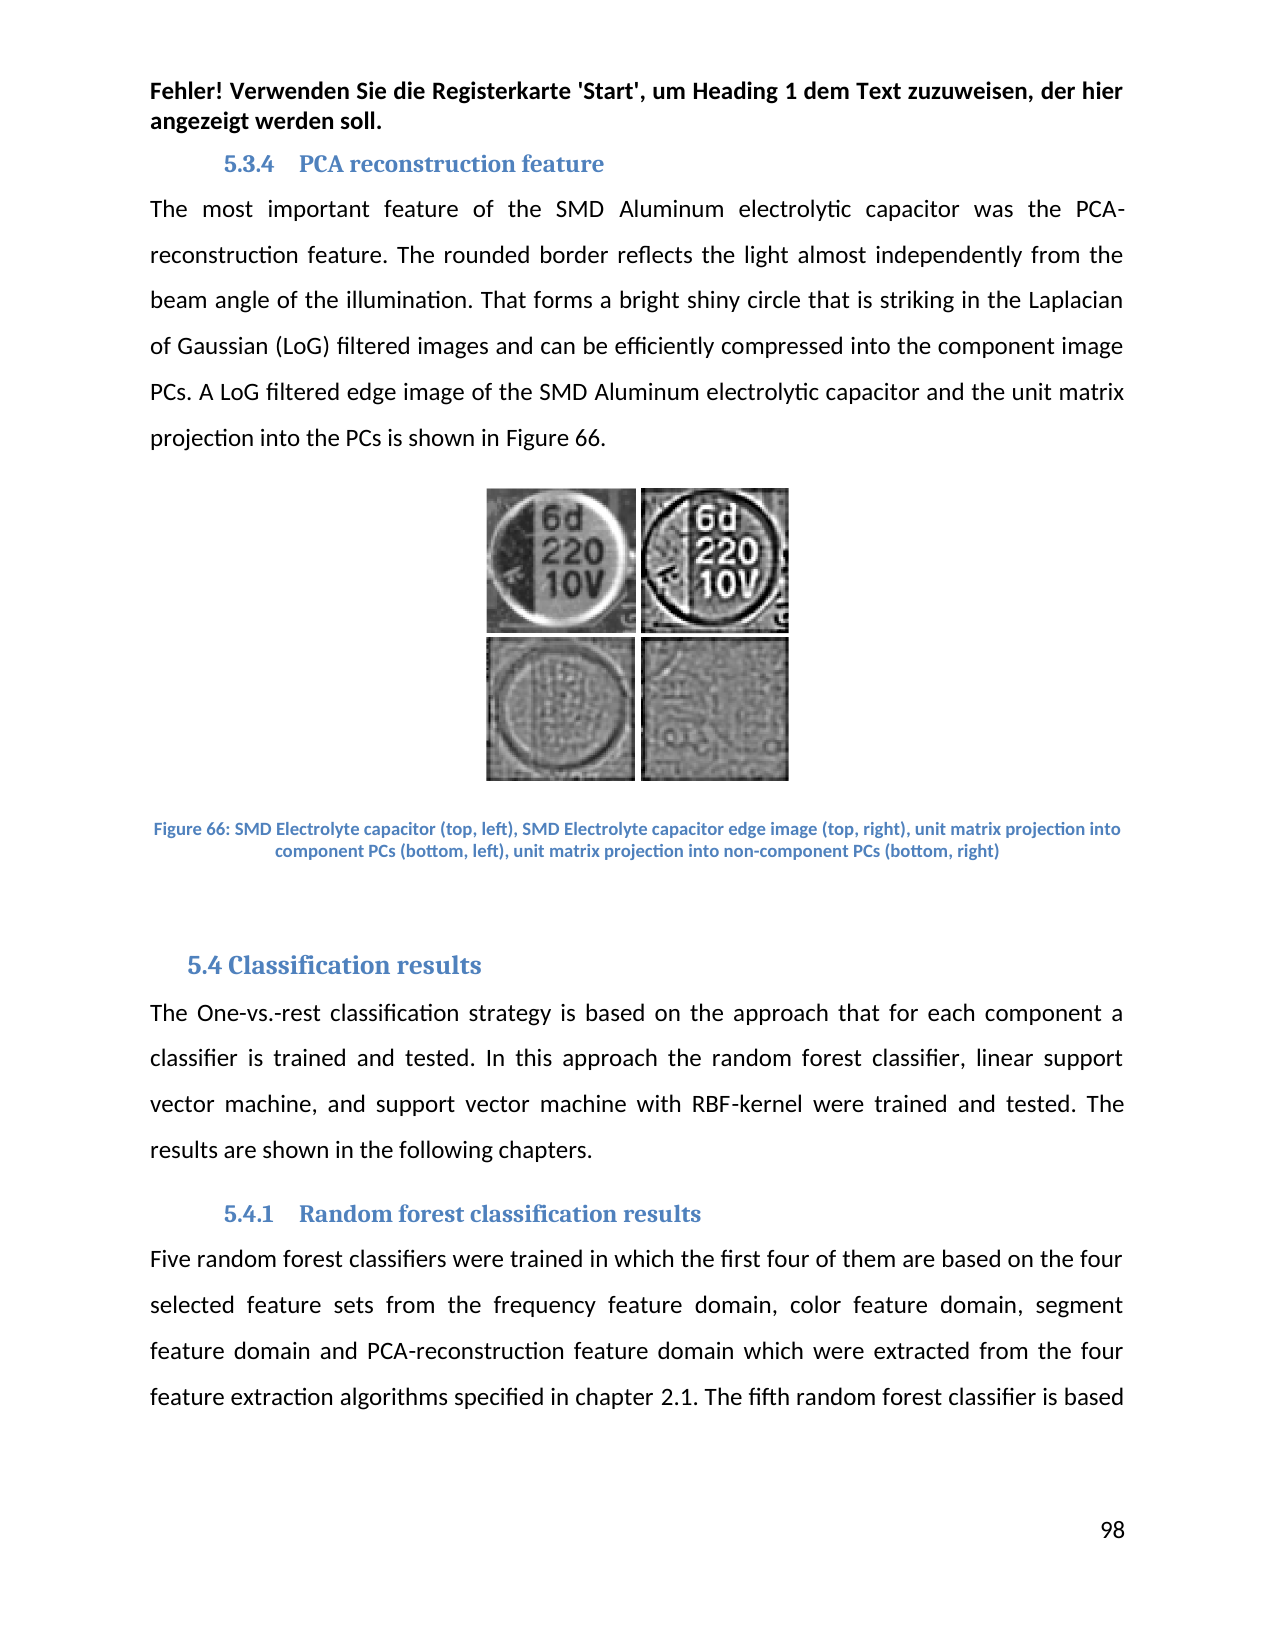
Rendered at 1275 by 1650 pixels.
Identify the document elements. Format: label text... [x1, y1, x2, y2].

subtitle PCA reconstruction feature [224, 150, 1125, 179]
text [150, 1243, 1125, 1411]
picture [486, 488, 789, 781]
subtitle Random forest classification results [224, 1200, 1125, 1229]
subtitle Classification results [187, 950, 1125, 981]
text The One-vs.-rest classification strategy is based on the approach that for each component a classifier is trained and tested. In this approach the random forest classifier, linear support vector machine, and support vector machine with RBF-kernel were trained and tested. The results are shown in the following chapters. [150, 997, 1125, 1164]
text The most important feature of the SMD Aluminum electrolytic capacitor was the PCA-reconstruction feature. The rounded border reflects the light almost independently from the beam angle of the illumination. That forms a bright shiny circle that is striking in the Laplacian of Gaussian (LoG) filtered images and can be efficiently compressed into the component image PCs. A LoG filtered edge image of the SMD Aluminum electrolytic capacitor and the unit matrix projection into the PCs is shown in Figure 66. [150, 193, 1125, 452]
